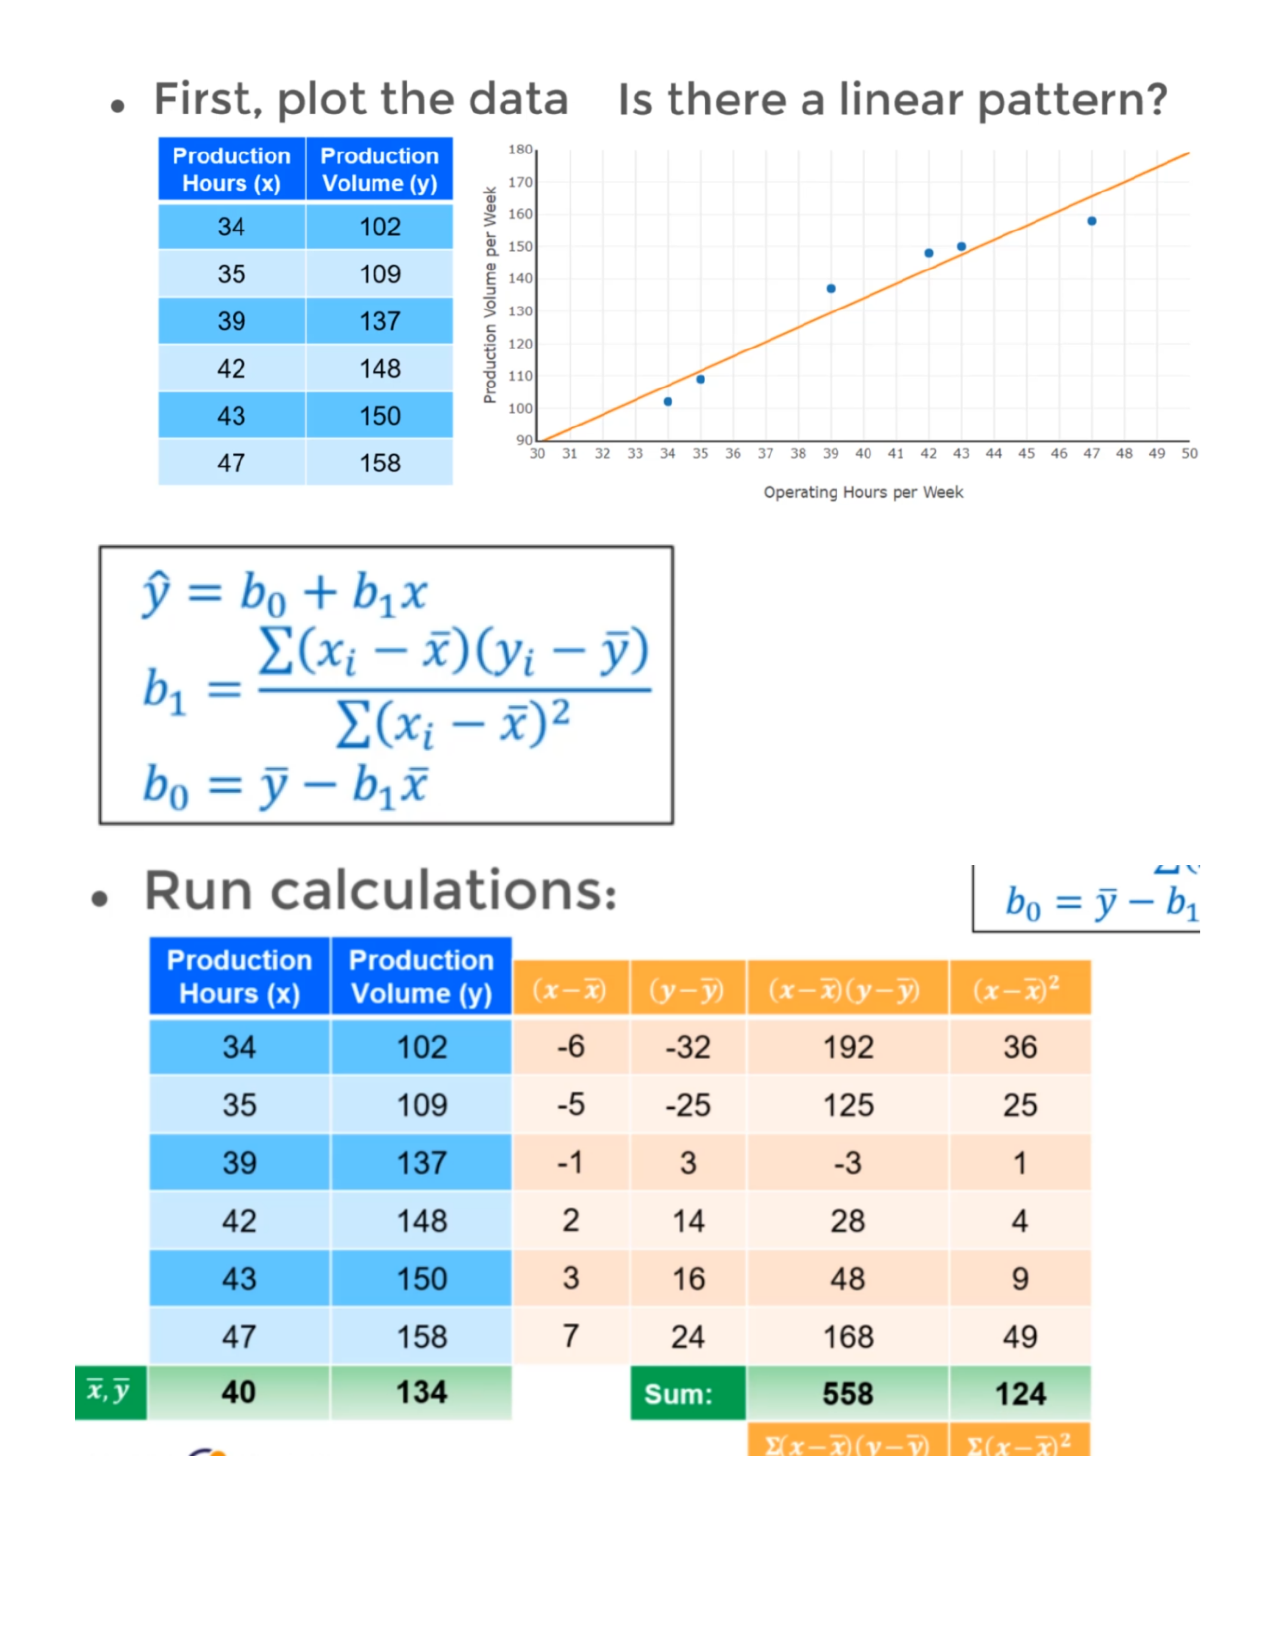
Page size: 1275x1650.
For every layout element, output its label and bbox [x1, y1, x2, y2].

picture [75, 865, 1200, 1456]
picture [75, 75, 1200, 505]
picture [75, 529, 687, 840]
